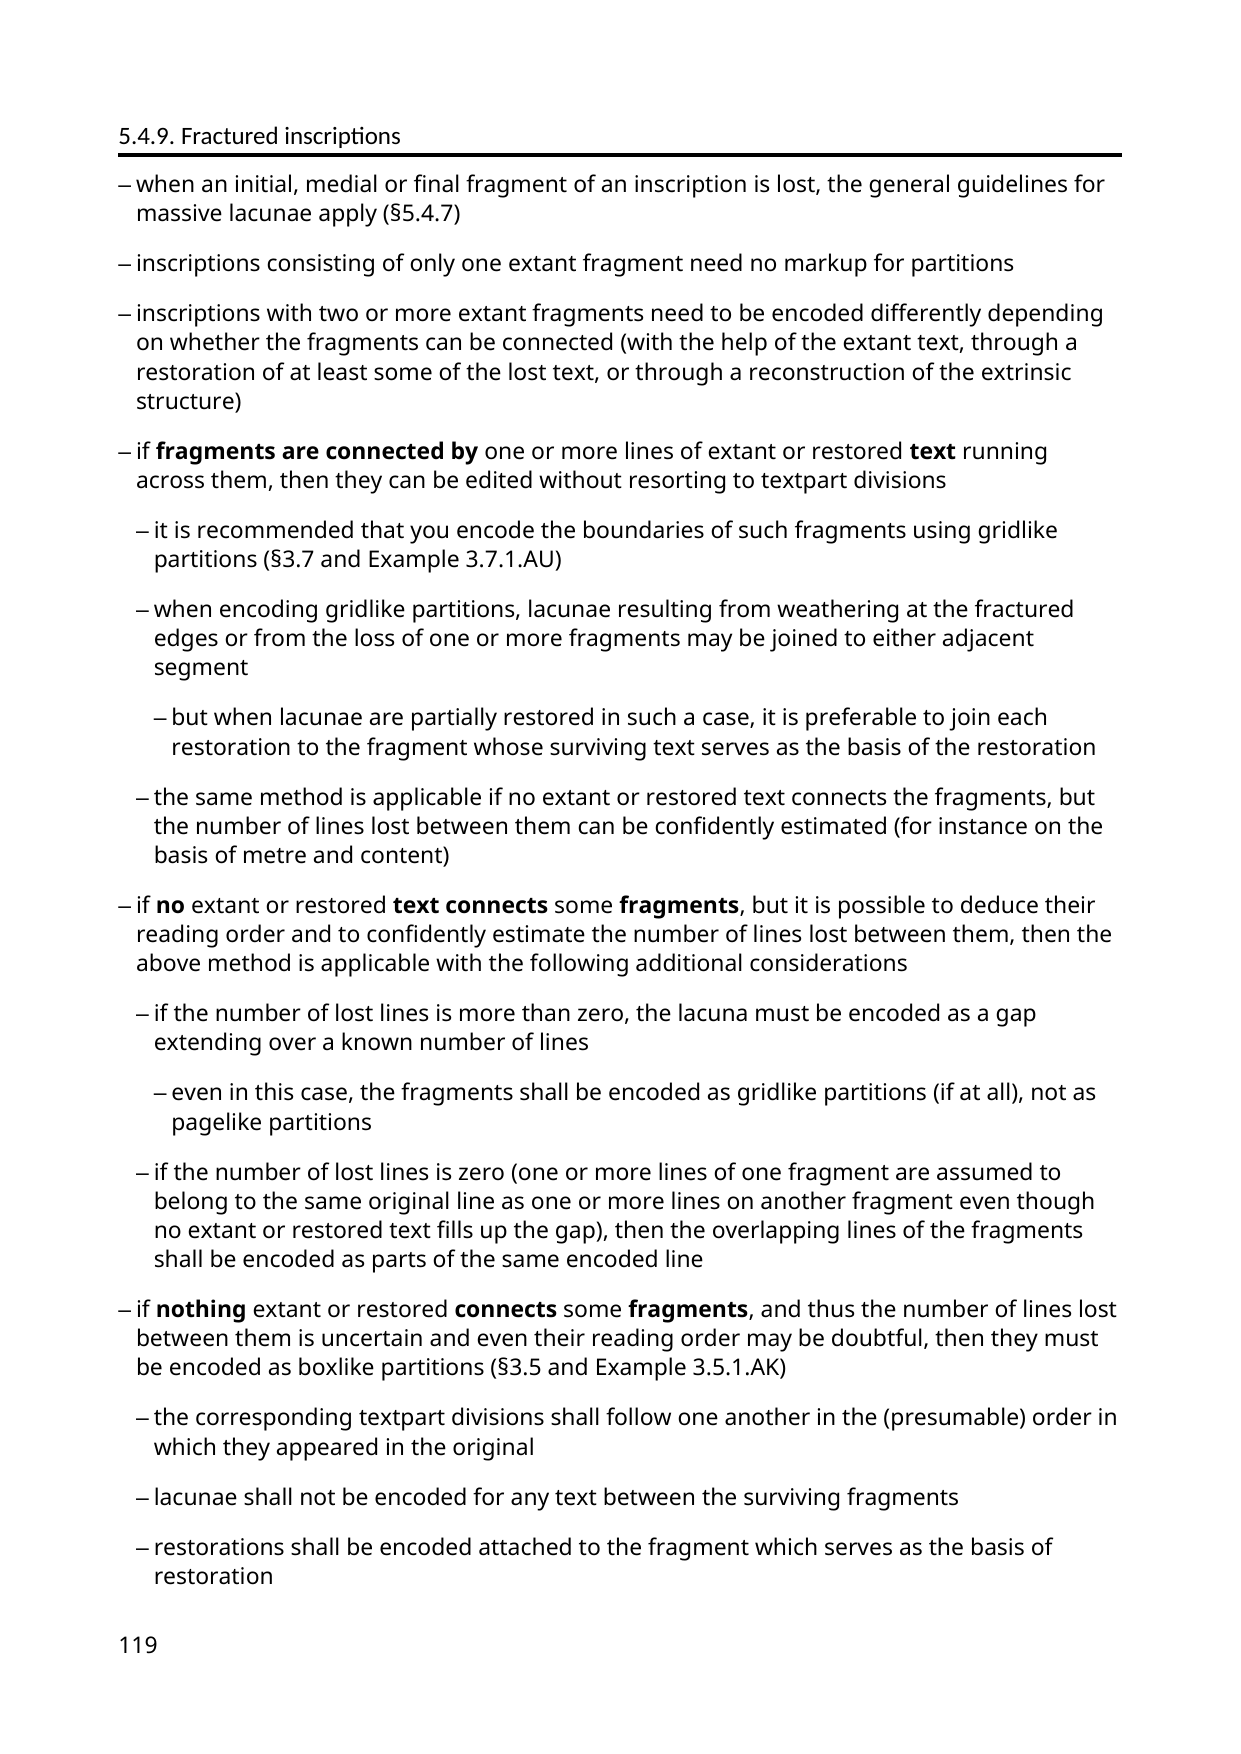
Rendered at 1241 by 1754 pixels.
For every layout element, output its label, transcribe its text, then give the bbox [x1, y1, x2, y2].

list the same method is applicable if no extant or restored text connects the fragments, but the number of lines lost between them can be confidently estimated (for instance on the basis of metre and content) [136, 782, 1122, 869]
list even in this case, the fragments shall be encoded as gridlike partitions (if at all), not as pagelike partitions [153, 1077, 1122, 1136]
list if no extant or restored text connects some fragments, but it is possible to deduce their reading order and to confidently estimate the number of lines lost between them, then the above method is applicable with the following additional considerations [118, 890, 1122, 977]
list inscriptions with two or more extant fragments need to be encoded differently depending on whether the fragments can be connected (with the help of the extant text, through a restoration of at least some of the lost text, or through a reconstruction of the extrinsic structure) [118, 298, 1122, 415]
list if the number of lost lines is more than zero, the lacuna must be encoded as a gap extending over a known number of lines [136, 998, 1122, 1057]
list it is recommended that you encode the boundaries of such fragments using gridlike partitions (§3.7 and Example 3.7.1.D) [136, 515, 1122, 573]
list if nothing extant or restored connects some fragments, and thus the number of lines lost between them is uncertain and even their reading order may be doubtful, then they must be encoded as boxlike partitions (§3.5 and Example 3.5.1.A) [118, 1294, 1122, 1382]
list inscriptions consisting of only one extant fragment need no markup for partitions [118, 248, 1122, 277]
list but when lacunae are partially restored in such a case, it is preferable to join each restoration to the fragment whose surviving text serves as the basis of the restoration [153, 702, 1122, 761]
list lacunae shall not be encoded for any text between the surviving fragments [136, 1482, 1122, 1511]
list the corresponding textpart divisions shall follow one another in the (presumable) order in which they appeared in the original [136, 1402, 1122, 1461]
subtitle Fractured inscriptions [118, 118, 1122, 153]
list if fragments are connected by one or more lines of extant or restored text running across them, then they can be edited without resorting to textpart divisions [118, 436, 1122, 494]
list when encoding gridlike partitions, lacunae resulting from weathering at the fractured edges or from the loss of one or more fragments may be joined to either adjacent segment [136, 594, 1122, 682]
list if the number of lost lines is zero (one or more lines of one fragment are assumed to belong to the same original line as one or more lines on another fragment even though no extant or restored text fills up the gap), then the overlapping lines of the fragments shall be encoded as parts of the same encoded line [136, 1157, 1122, 1273]
list restorations shall be encoded attached to the fragment which serves as the basis of restoration [136, 1532, 1122, 1590]
list when an initial, medial or final fragment of an inscription is lost, the general guidelines for massive lacunae apply (§5.4.7) [118, 169, 1122, 227]
